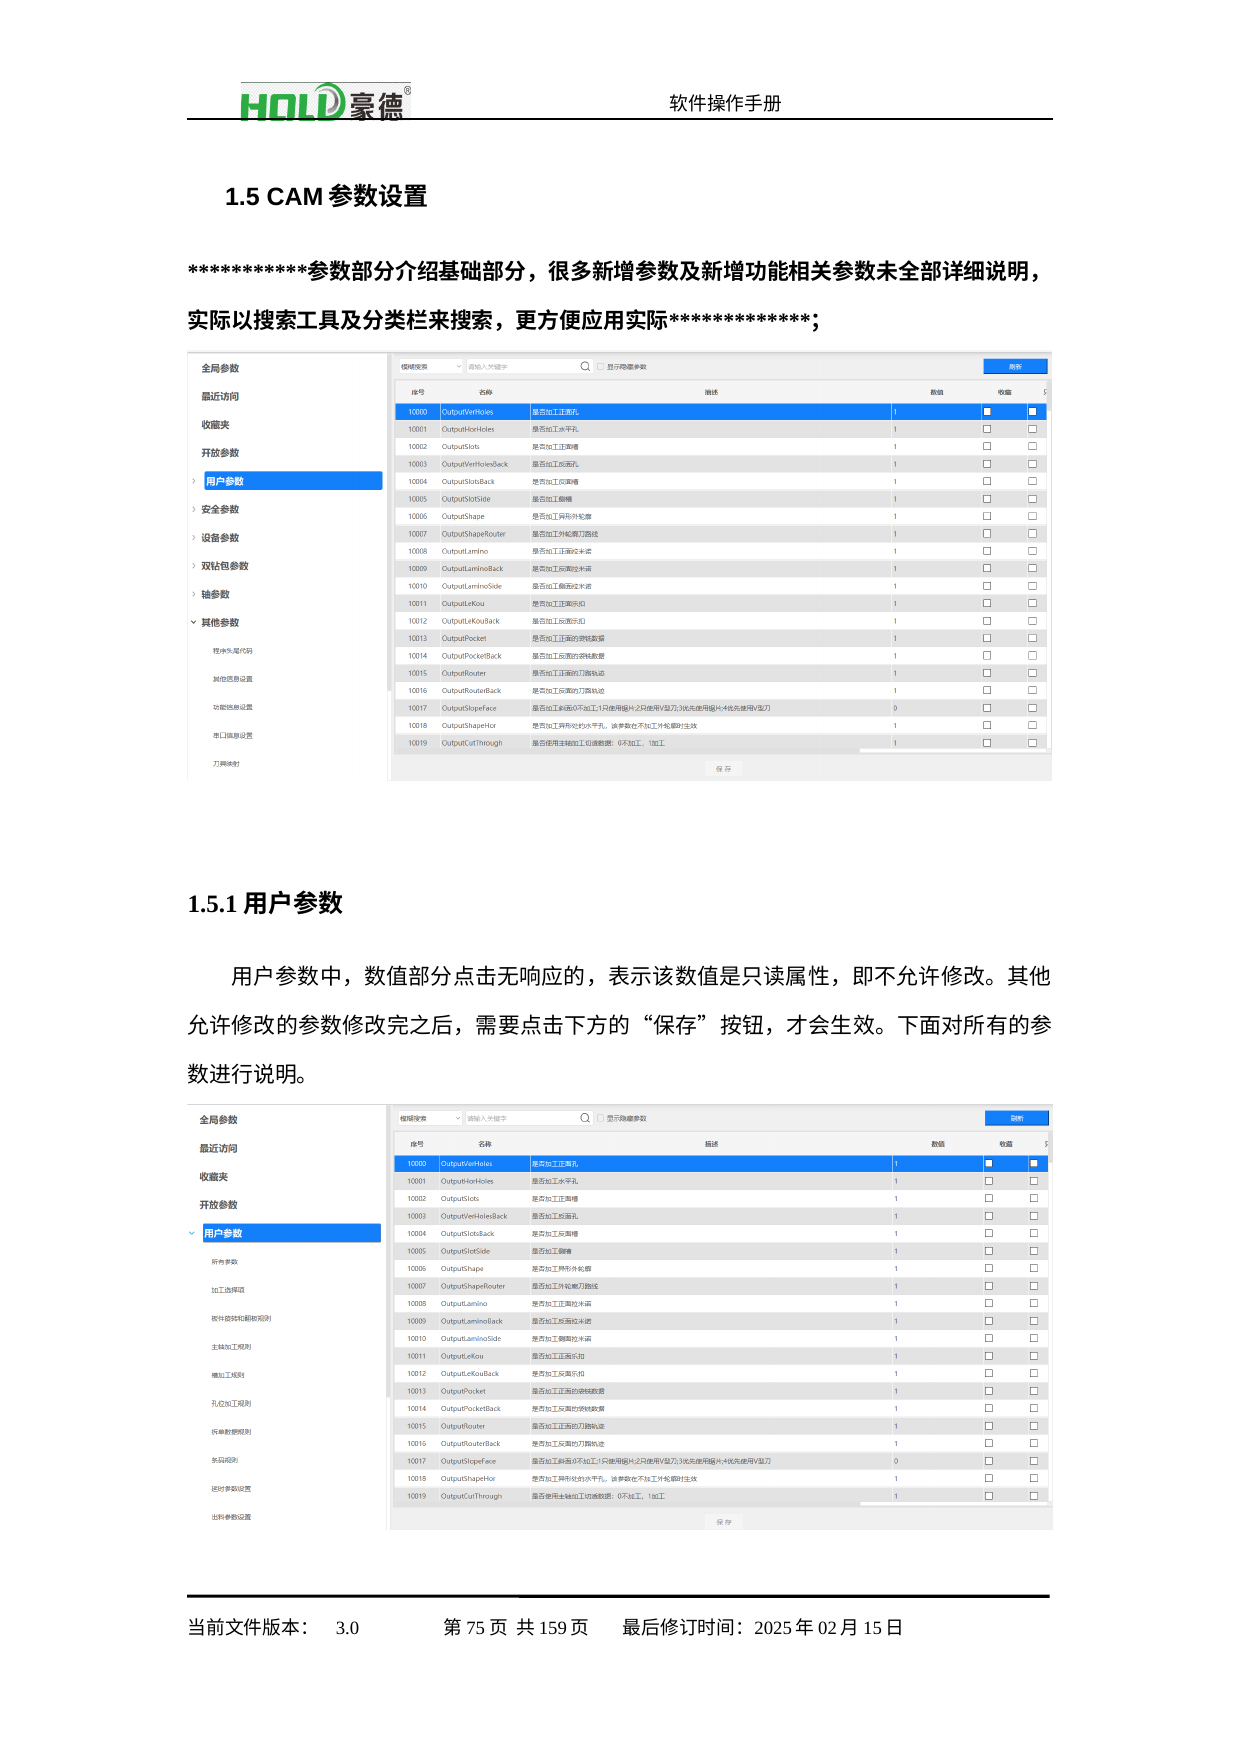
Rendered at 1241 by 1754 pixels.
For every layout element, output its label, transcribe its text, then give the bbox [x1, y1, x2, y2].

text 用户参数中，数值部分点击无响应的，表示该数值是只读属性，即不允许修改。其他允许修改的参数修改完之后，需要点击下方的“保存”按钮，才会生效。下面对所有的参数进行说明。 [187, 959, 1053, 1089]
text ***********参数部分介绍基础部分，很多新增参数及新增功能相关参数未全部详细说明，实际以搜索工具及分类栏来搜索，更方便应用实际*************； [187, 253, 1053, 335]
subtitle 用户参数 [187, 869, 1053, 934]
picture [187, 350, 1052, 781]
picture [187, 1104, 1053, 1530]
picture [240, 82, 411, 118]
subtitle CAM参数设置 [225, 162, 1053, 227]
